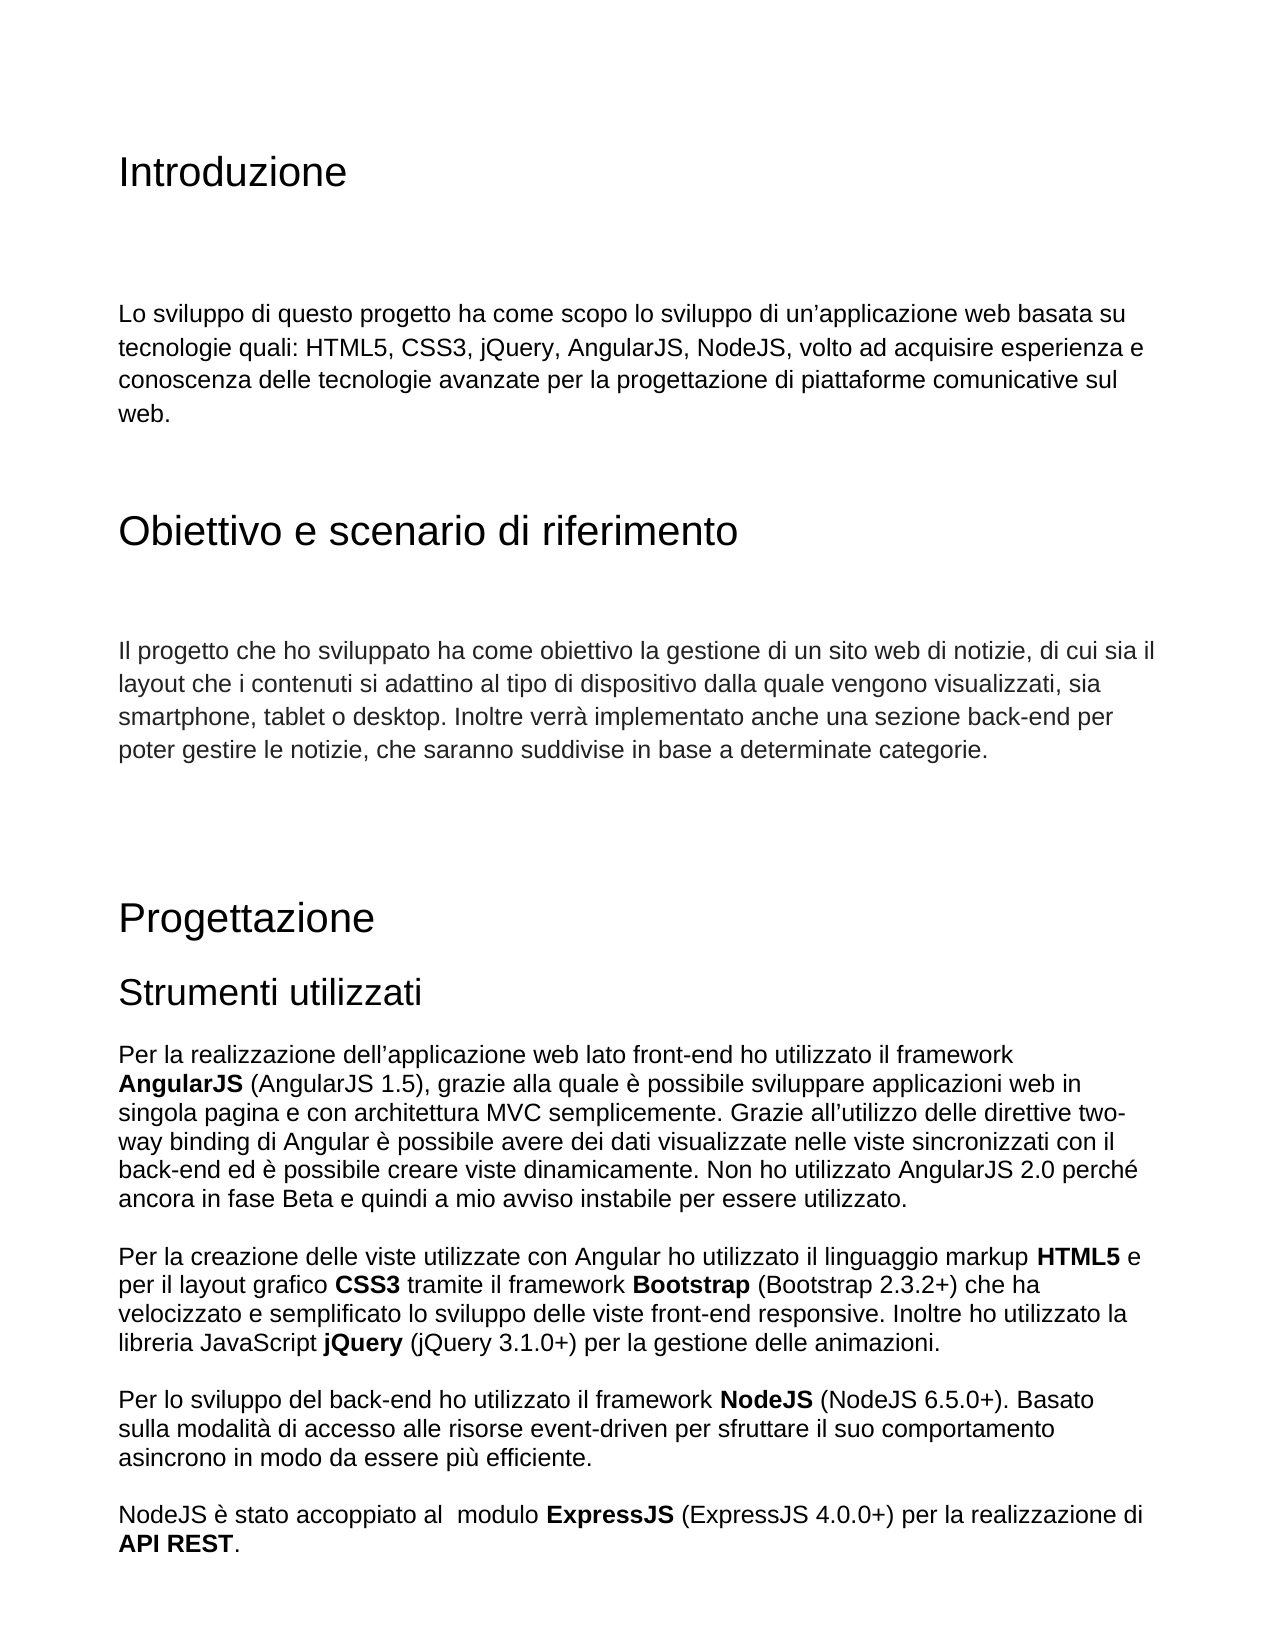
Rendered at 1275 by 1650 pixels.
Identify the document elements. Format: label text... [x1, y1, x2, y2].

text Introduzione [118, 148, 1157, 196]
text Lo sviluppo di questo progetto ha come scopo lo sviluppo di un’applicazione web basata su tecnologie quali: HTML5, CSS3, jQuery, AngularJS, NodeJS, volto ad acquisire esperienza e conoscenza delle tecnologie avanzate per la progettazione di piattaforme comunicative sul web. [118, 299, 1157, 427]
text Progettazione [118, 894, 1157, 942]
text Il progetto che ho sviluppato ha come obiettivo la gestione di un sito web di notizie, di cui sia il layout che i contenuti si adattino al tipo di dispositivo dalla quale vengono visualizzati, sia smartphone, tablet o desktop. Inoltre verrà implementato anche una sezione back-end per poter gestire le notizie, che saranno suddivise in base a determinate categorie. [118, 636, 1157, 764]
text Per la realizzazione dell’applicazione web lato front-end ho utilizzato il framework AngularJS (AngularJS 1.5), grazie alla quale è possibile sviluppare applicazioni web in singola pagina e con architettura MVC semplicemente. Grazie all’utilizzo delle direttive two-way binding di Angular è possibile avere dei dati visualizzate nelle viste sincronizzati con il back-end ed è possibile creare viste dinamicamente. Non ho utilizzato AngularJS 2.0 perché ancora in fase Beta e quindi a mio avviso instabile per essere utilizzato. [118, 1040, 1146, 1213]
text Obiettivo e scenario di riferimento [118, 506, 1157, 554]
text Per la creazione delle viste utilizzate con Angular ho utilizzato il linguaggio markup HTML5 e per il layout grafico CSS3 tramite il framework Bootstrap (Bootstrap 2.3.2+) che ha velocizzato e semplificato lo sviluppo delle viste front-end responsive. Inoltre ho utilizzato la libreria JavaScript jQuery (jQuery 3.1.0+) per la gestione delle animazioni. [118, 1241, 1146, 1356]
text Per lo sviluppo del back-end ho utilizzato il framework NodeJS (NodeJS 6.5.0+). Basato sulla modalità di accesso alle risorse event-driven per sfruttare il suo comportamento asincrono in modo da essere più efficiente. [118, 1385, 1146, 1471]
text NodeJS è stato accoppiato al modulo ExpressJS (ExpressJS 4.0.0+) per la realizzazione di API REST. [118, 1500, 1146, 1558]
text Strumenti utilizzati [118, 970, 1157, 1013]
